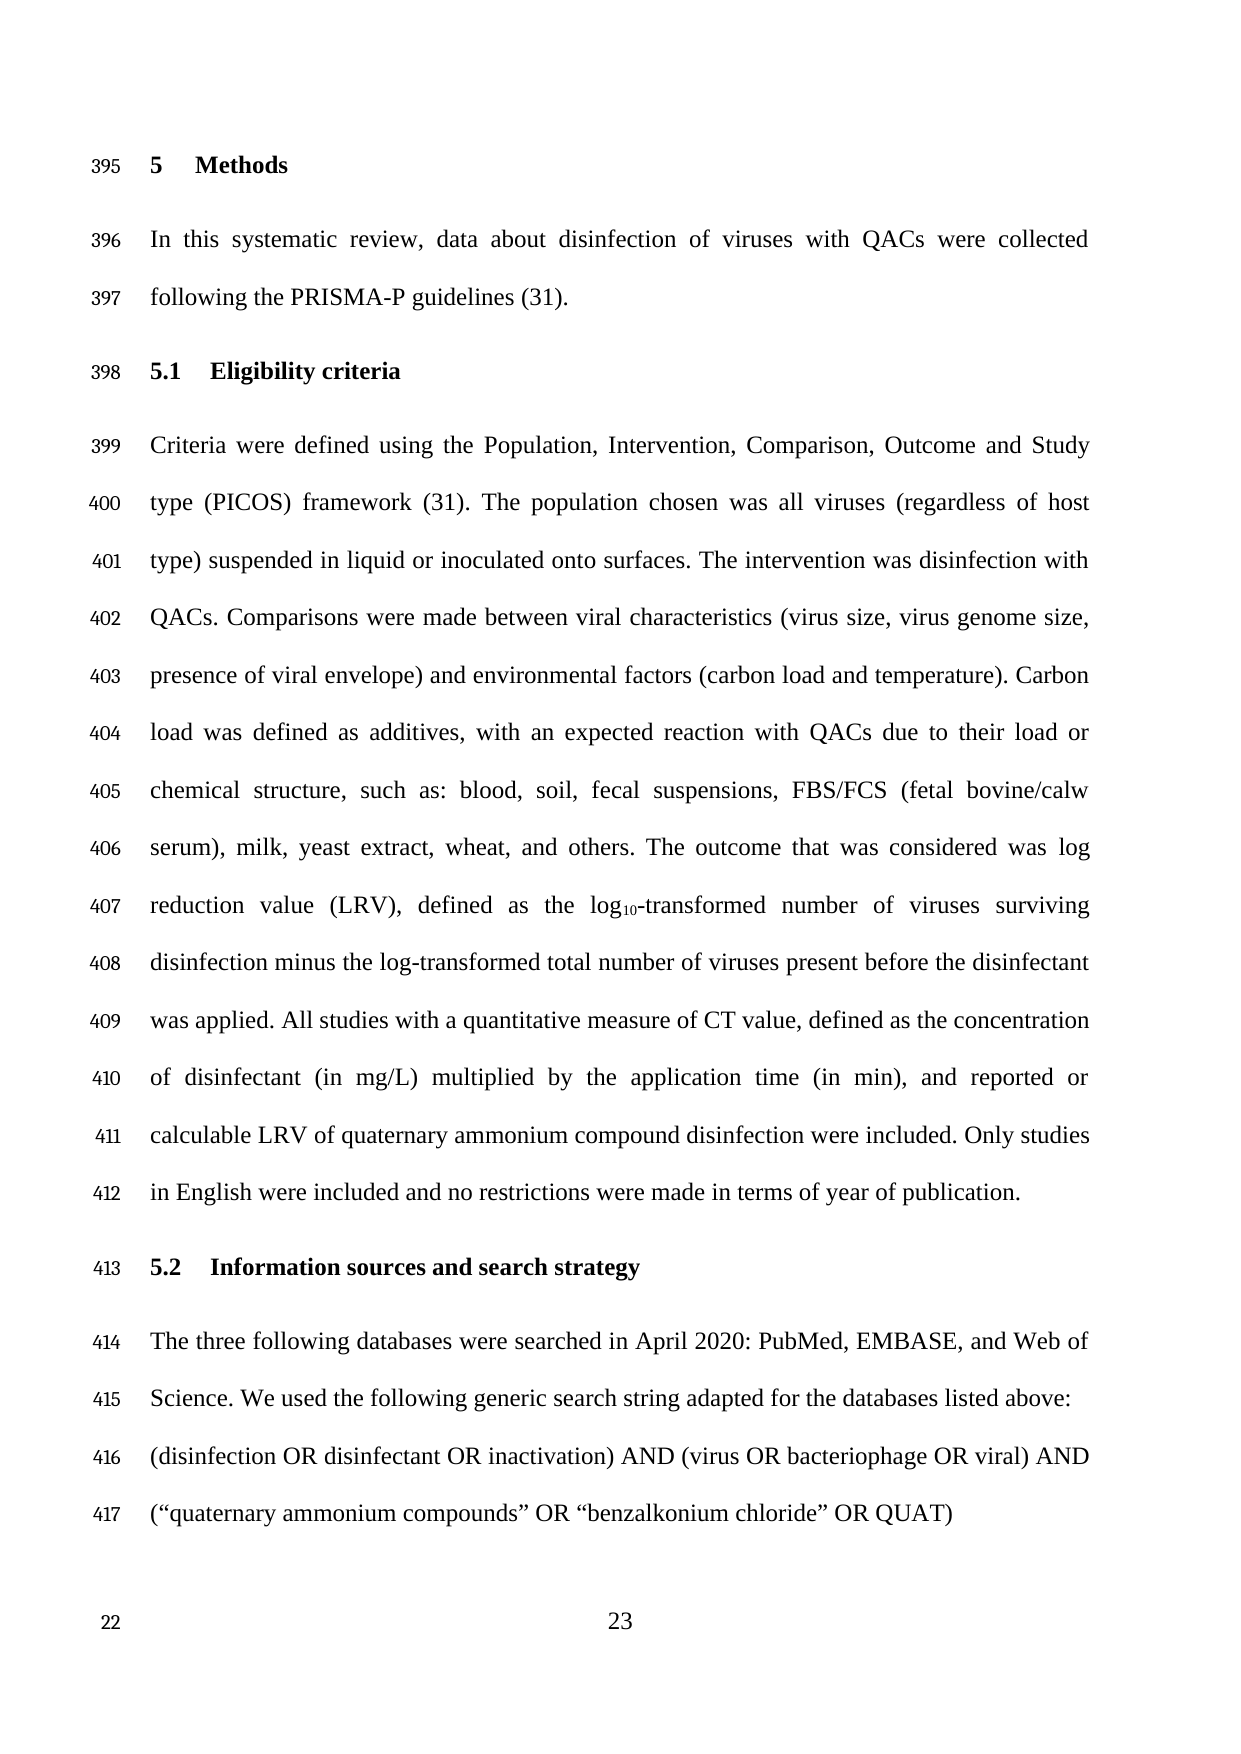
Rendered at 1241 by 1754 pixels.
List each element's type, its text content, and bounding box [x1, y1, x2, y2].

text In this systematic review, data about disinfection of viruses with QACs were collected following the PRISMA-P guidelines (31). [150, 224, 1090, 310]
text (disinfection OR disinfectant OR inactivation) AND (virus OR bacteriophage OR viral) AND (“quaternary ammonium compounds” OR “benzalkonium chloride” OR QUAT) [150, 1441, 1090, 1527]
subtitle Methods [150, 150, 1090, 179]
text The three following databases were searched in April 2020: PubMed, EMBASE, and Web of Science. We used the following generic search string adapted for the databases listed above: [150, 1326, 1090, 1412]
subtitle Eligibility criteria [150, 356, 1090, 384]
text Criteria were defined using the Population, Intervention, Comparison, Outcome and Study type (PICOS) framework (31). The population chosen was all viruses (regardless of host type) suspended in liquid or inoculated onto surfaces. The intervention was disinfection with QACs. Comparisons were made between viral characteristics (virus size, virus genome size, presence of viral envelope) and environmental factors (carbon load and temperature). Carbon load was defined as additives, with an expected reaction with QACs due to their load or chemical structure, such as: blood, soil, fecal suspensions, FBS/FCS (fetal bovine/calw serum), milk, yeast extract, wheat, and others. The outcome that was considered was log reduction value (LRV), defined as the log10-transformed number of viruses surviving disinfection minus the log-transformed total number of viruses present before the disinfectant was applied. All studies with a quantitative measure of CT value, defined as the concentration of disinfectant (in mg/L) multiplied by the application time (in min), and reported or calculable LRV of quaternary ammonium compound disinfection were included. Only studies in English were included and no restrictions were made in terms of year of publication. [150, 430, 1090, 1206]
subtitle Information sources and search strategy [150, 1252, 1090, 1280]
